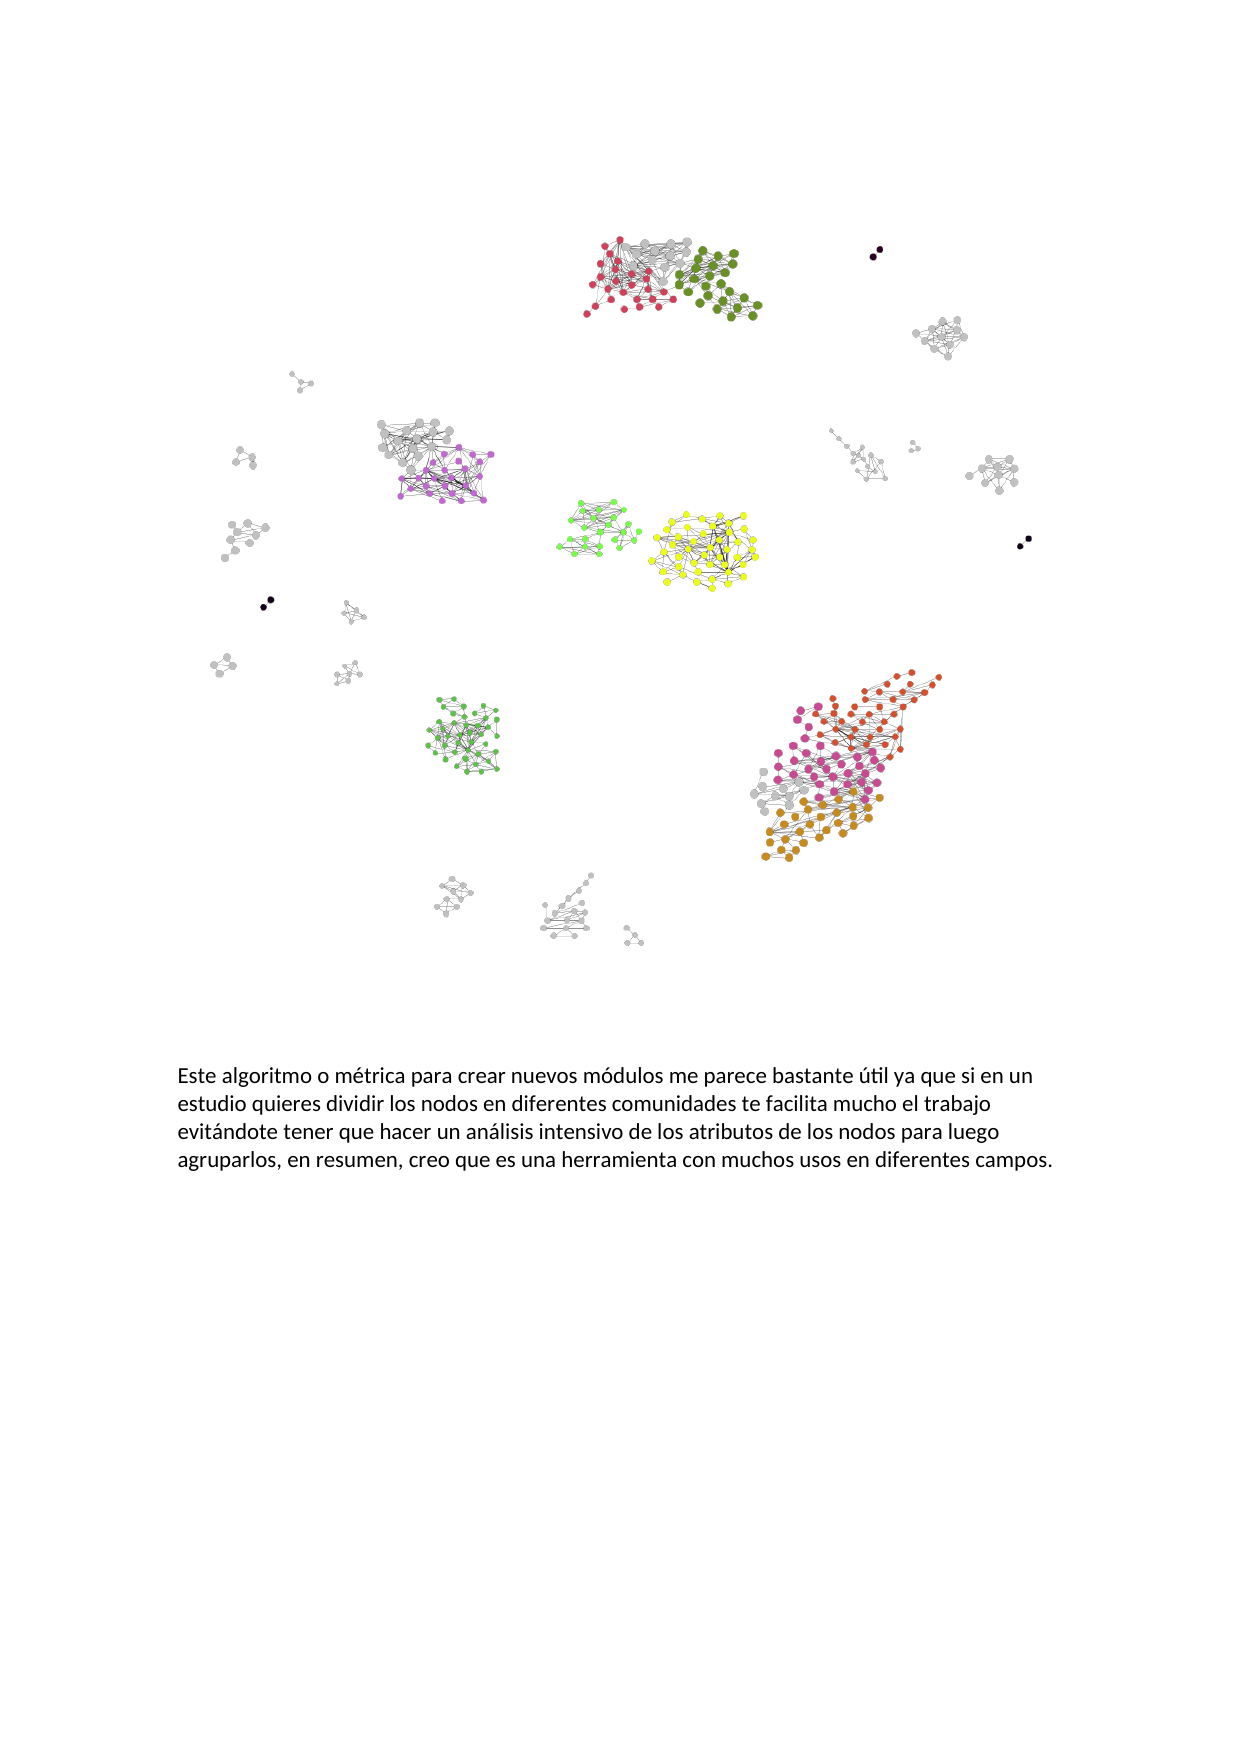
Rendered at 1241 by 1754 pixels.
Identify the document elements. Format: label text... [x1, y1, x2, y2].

picture [177, 147, 1063, 1034]
text Este algoritmo o métrica para crear nuevos módulos me parece bastante útil ya que si en un estudio quieres dividir los nodos en diferentes comunidades te facilita mucho el trabajo evitándote tener que hacer un análisis intensivo de los atributos de los nodos para luego agruparlos, en resumen, creo que es una herramienta con muchos usos en diferentes campos. [177, 1061, 1063, 1173]
